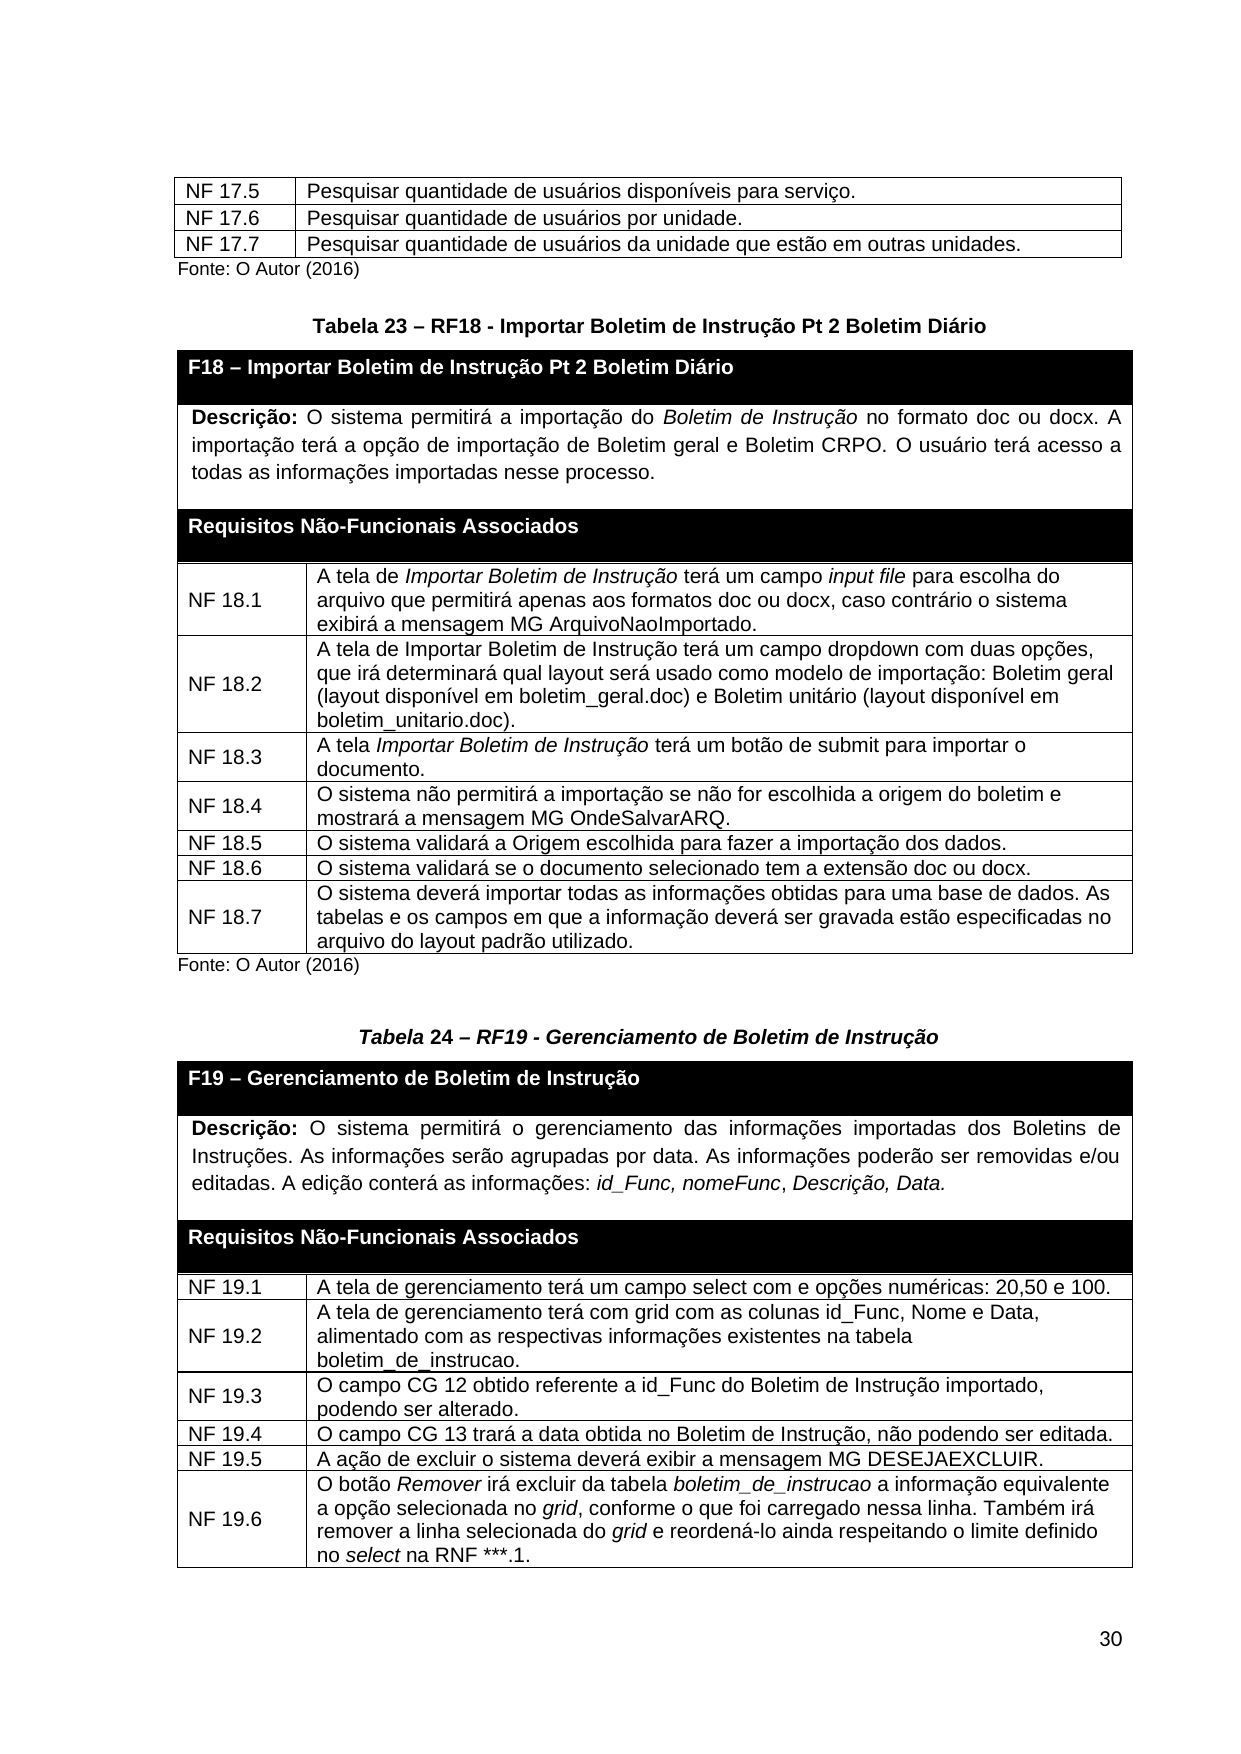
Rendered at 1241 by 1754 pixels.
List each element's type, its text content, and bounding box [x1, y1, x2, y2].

table_cell O botão Remover irá excluir da tabela boletim_de_instrucao a informação equivalente a opção selecionada no grid, conforme o que foi carregado nessa linha. Também irá remover a linha selecionada do grid e reordená-lo ainda respeitando o limite definido no select na RNF ***.1. [307, 1471, 1132, 1567]
table_cell NF 18.2 [178, 636, 306, 732]
table_cell NF 19.4 [178, 1421, 306, 1445]
table_cell NF 19.6 [178, 1471, 306, 1567]
table_cell Requisitos Não-Funcionais Associados [178, 1221, 1132, 1273]
table_cell Descrição: O sistema permitirá o gerenciamento das informações importadas dos Boletins de Instruções. As informações serão agrupadas por data. As informações poderão ser removidas e/ou editadas. A edição conterá as informações: id_Func, nomeFunc, Descrição, Data. [178, 1116, 1132, 1219]
table_cell Descrição: O sistema permitirá a importação do Boletim de Instrução no formato doc ou docx. A importação terá a opção de importação de Boletim geral e Boletim CRPO. O usuário terá acesso a todas as informações importadas nesse processo. [178, 405, 1132, 508]
table_cell NF 19.1 [178, 1275, 306, 1298]
table_cell NF 18.4 [178, 782, 306, 830]
table_cell O sistema deverá importar todas as informações obtidas para uma base de dados. As tabelas e os campos em que a informação deverá ser gravada estão especificadas no arquivo do layout padrão utilizado. [307, 881, 1132, 953]
table_cell Pesquisar quantidade de usuários por unidade. [296, 205, 1121, 230]
table_cell A tela de gerenciamento terá um campo select com e opções numéricas: 20,50 e 100. [307, 1275, 1132, 1298]
table_cell O campo CG 12 obtido referente a id_Func do Boletim de Instrução importado, podendo ser alterado. [307, 1373, 1132, 1420]
table_cell NF 18.1 [178, 564, 306, 635]
text Tabela 23 – RF18 - Importar Boletim de Instrução Pt 2 Boletim Diário [177, 313, 1122, 337]
table_header F18 – Importar Boletim de Instrução Pt 2 Boletim Diário [178, 351, 1132, 404]
table_cell A tela de gerenciamento terá com grid com as colunas id_Func, Nome e Data, alimentado com as respectivas informações existentes na tabela boletim_de_instrucao. [307, 1300, 1132, 1371]
table_cell NF 18.7 [178, 881, 306, 953]
table_cell NF 19.2 [178, 1300, 306, 1371]
table_cell O sistema validará se o documento selecionado tem a extensão doc ou docx. [307, 856, 1132, 880]
table_cell NF 17.5 [175, 178, 295, 204]
table_cell NF 17.7 [175, 231, 295, 257]
table_header F19 – Gerenciamento de Boletim de Instrução [178, 1062, 1132, 1115]
table_cell NF 17.6 [175, 205, 295, 230]
table_cell NF 18.3 [178, 733, 306, 781]
table_cell NF 19.5 [178, 1446, 306, 1470]
text Tabela 24 – RF19 - Gerenciamento de Boletim de Instrução [177, 1024, 1122, 1048]
table_cell A tela Importar Boletim de Instrução terá um botão de submit para importar o documento. [307, 733, 1132, 781]
table_cell NF 18.6 [178, 856, 306, 880]
table_cell Requisitos Não-Funcionais Associados [178, 510, 1132, 562]
text Fonte: O Autor (2016) [177, 258, 1157, 279]
table_cell O sistema não permitirá a importação se não for escolhida a origem do boletim e mostrará a mensagem MG OndeSalvarARQ. [307, 782, 1132, 830]
table_cell O campo CG 13 trará a data obtida no Boletim de Instrução, não podendo ser editada. [307, 1421, 1132, 1445]
table_cell A tela de Importar Boletim de Instrução terá um campo dropdown com duas opções, que irá determinará qual layout será usado como modelo de importação: Boletim geral (layout disponível em boletim_geral.doc) e Boletim unitário (layout disponível em boletim_unitario.doc). [307, 636, 1132, 732]
text Fonte: O Autor (2016) [177, 954, 1157, 976]
table_cell O sistema validará a Origem escolhida para fazer a importação dos dados. [307, 831, 1132, 855]
table_cell NF 18.5 [178, 831, 306, 855]
table_cell A ação de excluir o sistema deverá exibir a mensagem MG DESEJAEXCLUIR. [307, 1446, 1132, 1470]
table_cell Pesquisar quantidade de usuários da unidade que estão em outras unidades. [296, 231, 1121, 257]
table_cell Pesquisar quantidade de usuários disponíveis para serviço. [296, 178, 1121, 204]
table_cell NF 19.3 [178, 1373, 306, 1420]
table_cell A tela de Importar Boletim de Instrução terá um campo input file para escolha do arquivo que permitirá apenas aos formatos doc ou docx, caso contrário o sistema exibirá a mensagem MG ArquivoNaoImportado. [307, 564, 1132, 635]
